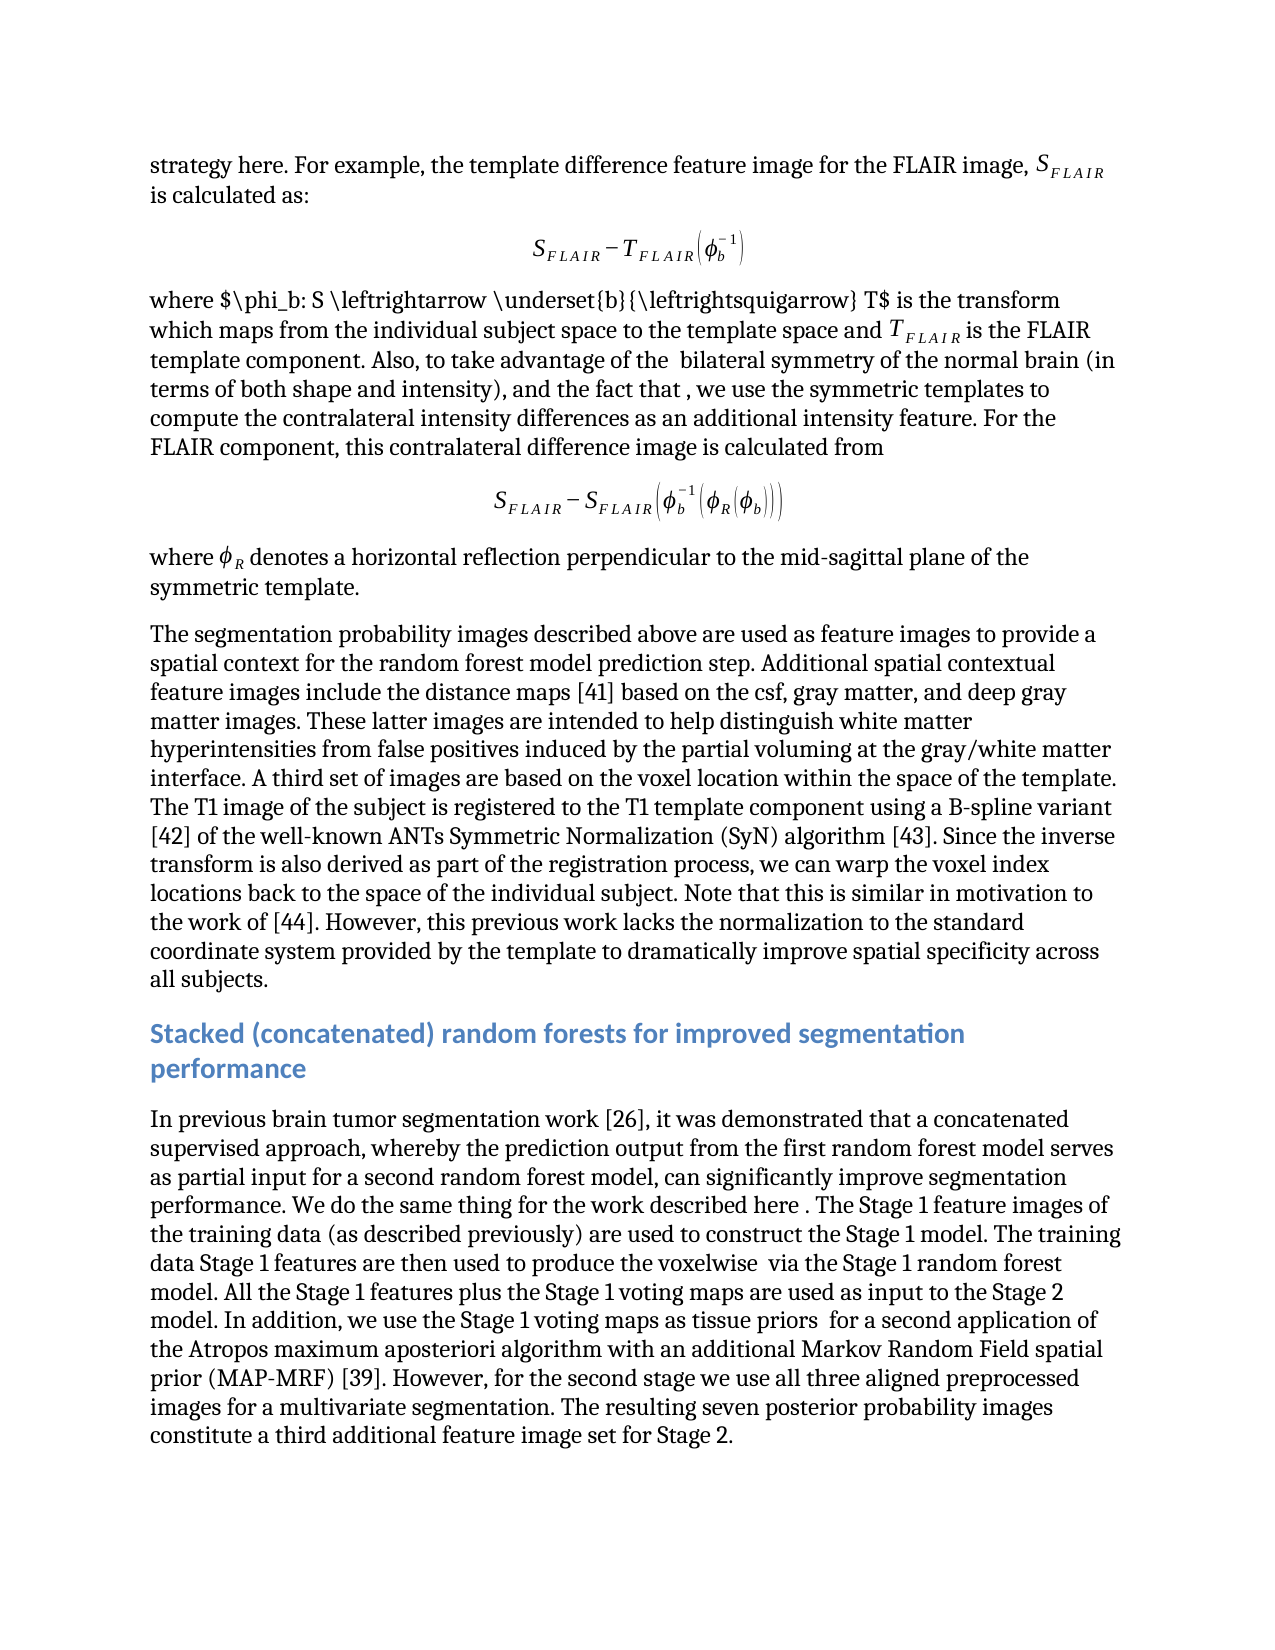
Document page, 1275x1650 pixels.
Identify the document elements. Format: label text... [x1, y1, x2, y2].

text where $\phi_b: S \leftrightarrow \underset{b}{\leftrightsquigarrow} T$ is the transform which maps from the individual subject space to the template space and is the FLAIR template component. Also, to take advantage of the bilateral symmetry of the normal brain (in terms of both shape and intensity), and the fact that , we use the symmetric templates to compute the contralateral intensity differences as an additional intensity feature. For the FLAIR component, this contralateral difference image is calculated from [150, 286, 1125, 461]
text where denotes a horizontal reflection perpendicular to the mid-sagittal plane of the symmetric template. [150, 542, 1125, 602]
text The segmentation probability images described above are used as feature images to provide a spatial context for the random forest model prediction step. Additional spatial contextual feature images include the distance maps [41] based on the csf, gray matter, and deep gray matter images. These latter images are intended to help distinguish white matter hyperintensities from false positives induced by the partial voluming at the gray/white matter interface. A third set of images are based on the voxel location within the space of the template. The T1 image of the subject is registered to the T1 template component using a B-spline variant [42] of the well-known ANTs Symmetric Normalization (SyN) algorithm [43]. Since the inverse transform is also derived as part of the registration process, we can warp the voxel index locations back to the space of the individual subject. Note that this is similar in motivation to the work of [44]. However, this previous work lacks the normalization to the standard coordinate system provided by the template to dramatically improve spatial specificity across all subjects. [150, 620, 1125, 994]
subtitle Stacked (concatenated) random forests for improved segmentation performance [150, 1015, 1125, 1086]
text In previous brain tumor segmentation work [26], it was demonstrated that a concatenated supervised approach, whereby the prediction output from the first random forest model serves as partial input for a second random forest model, can significantly improve segmentation performance. We do the same thing for the work described here . The Stage 1 feature images of the training data (as described previously) are used to construct the Stage 1 model. The training data Stage 1 features are then used to produce the voxelwise via the Stage 1 random forest model. All the Stage 1 features plus the Stage 1 voting maps are used as input to the Stage 2 model. In addition, we use the Stage 1 voting maps as tissue priors for a second application of the Atropos maximum aposteriori algorithm with an additional Markov Random Field spatial prior (MAP-MRF) [39]. However, for the second stage we use all three aligned preprocessed images for a multivariate segmentation. The resulting seven posterior probability images constitute a third additional feature image set for Stage 2. [150, 1105, 1125, 1450]
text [150, 150, 1125, 210]
